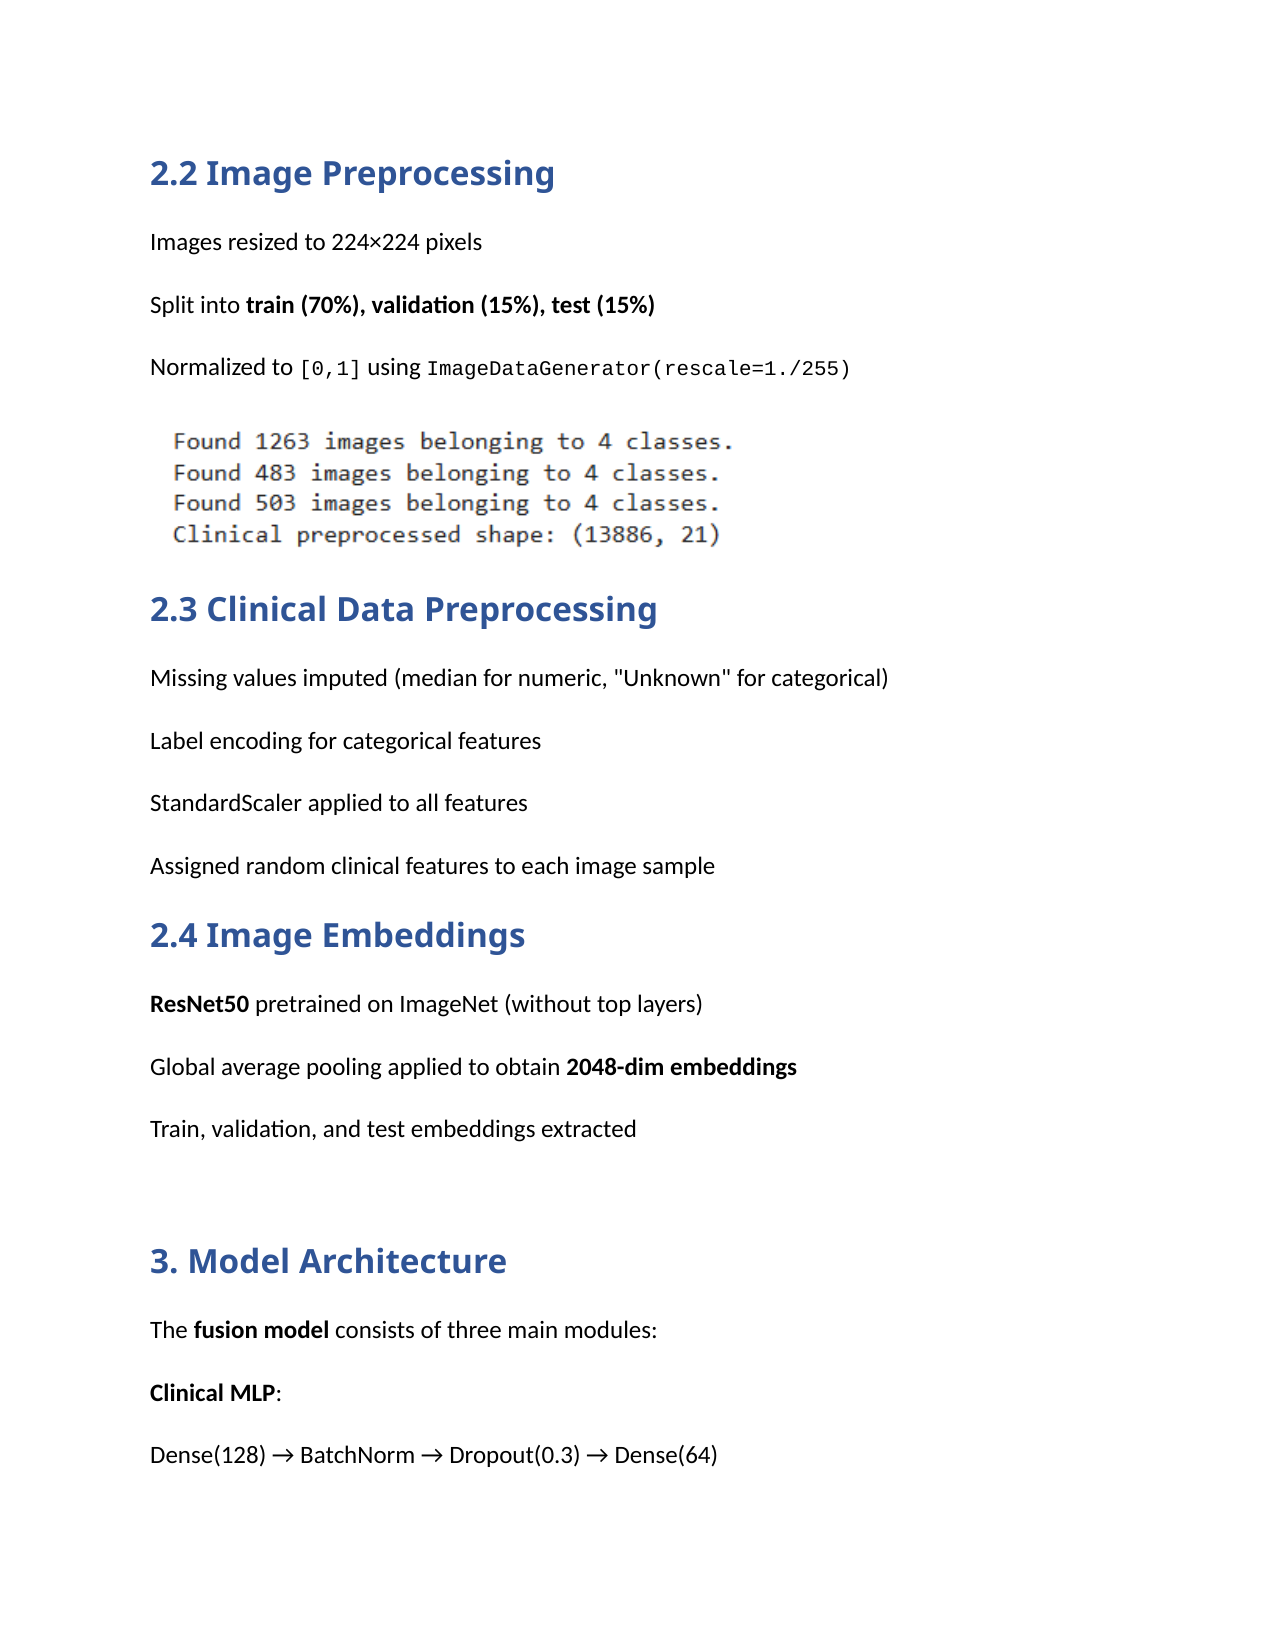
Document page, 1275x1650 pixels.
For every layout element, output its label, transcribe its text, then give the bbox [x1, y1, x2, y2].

text Split into train (70%), validation (15%), test (15%) [150, 289, 1125, 319]
subtitle 2.4 Image Embeddings [150, 912, 1125, 958]
text Images resized to 224×224 pixels [150, 226, 1125, 257]
text The fusion model consists of three main modules: [150, 1315, 1125, 1345]
picture [150, 413, 766, 555]
text Dense(128) → BatchNorm → Dropout(0.3) → Dense(64) [150, 1439, 1125, 1470]
text Missing values imputed (median for numeric, "Unknown" for categorical) [150, 663, 1125, 693]
text Assigned random clinical features to each image sample [150, 850, 1125, 880]
text StandardScaler applied to all features [150, 787, 1125, 818]
text Normalized to [0,1] using ImageDataGenerator(rescale=1./255) [150, 351, 1125, 382]
subtitle 2.3 Clinical Data Preprocessing [150, 586, 1125, 632]
subtitle 2.2 Image Preprocessing [150, 150, 1125, 195]
text Train, validation, and test embeddings extracted [150, 1113, 1125, 1144]
text ResNet50 pretrained on ImageNet (without top layers) [150, 989, 1125, 1019]
text Label encoding for categorical features [150, 725, 1125, 756]
text Global average pooling applied to obtain 2048-dim embeddings [150, 1051, 1125, 1082]
text Clinical MLP: [150, 1377, 1125, 1408]
subtitle 3. Model Architecture [150, 1238, 1125, 1284]
